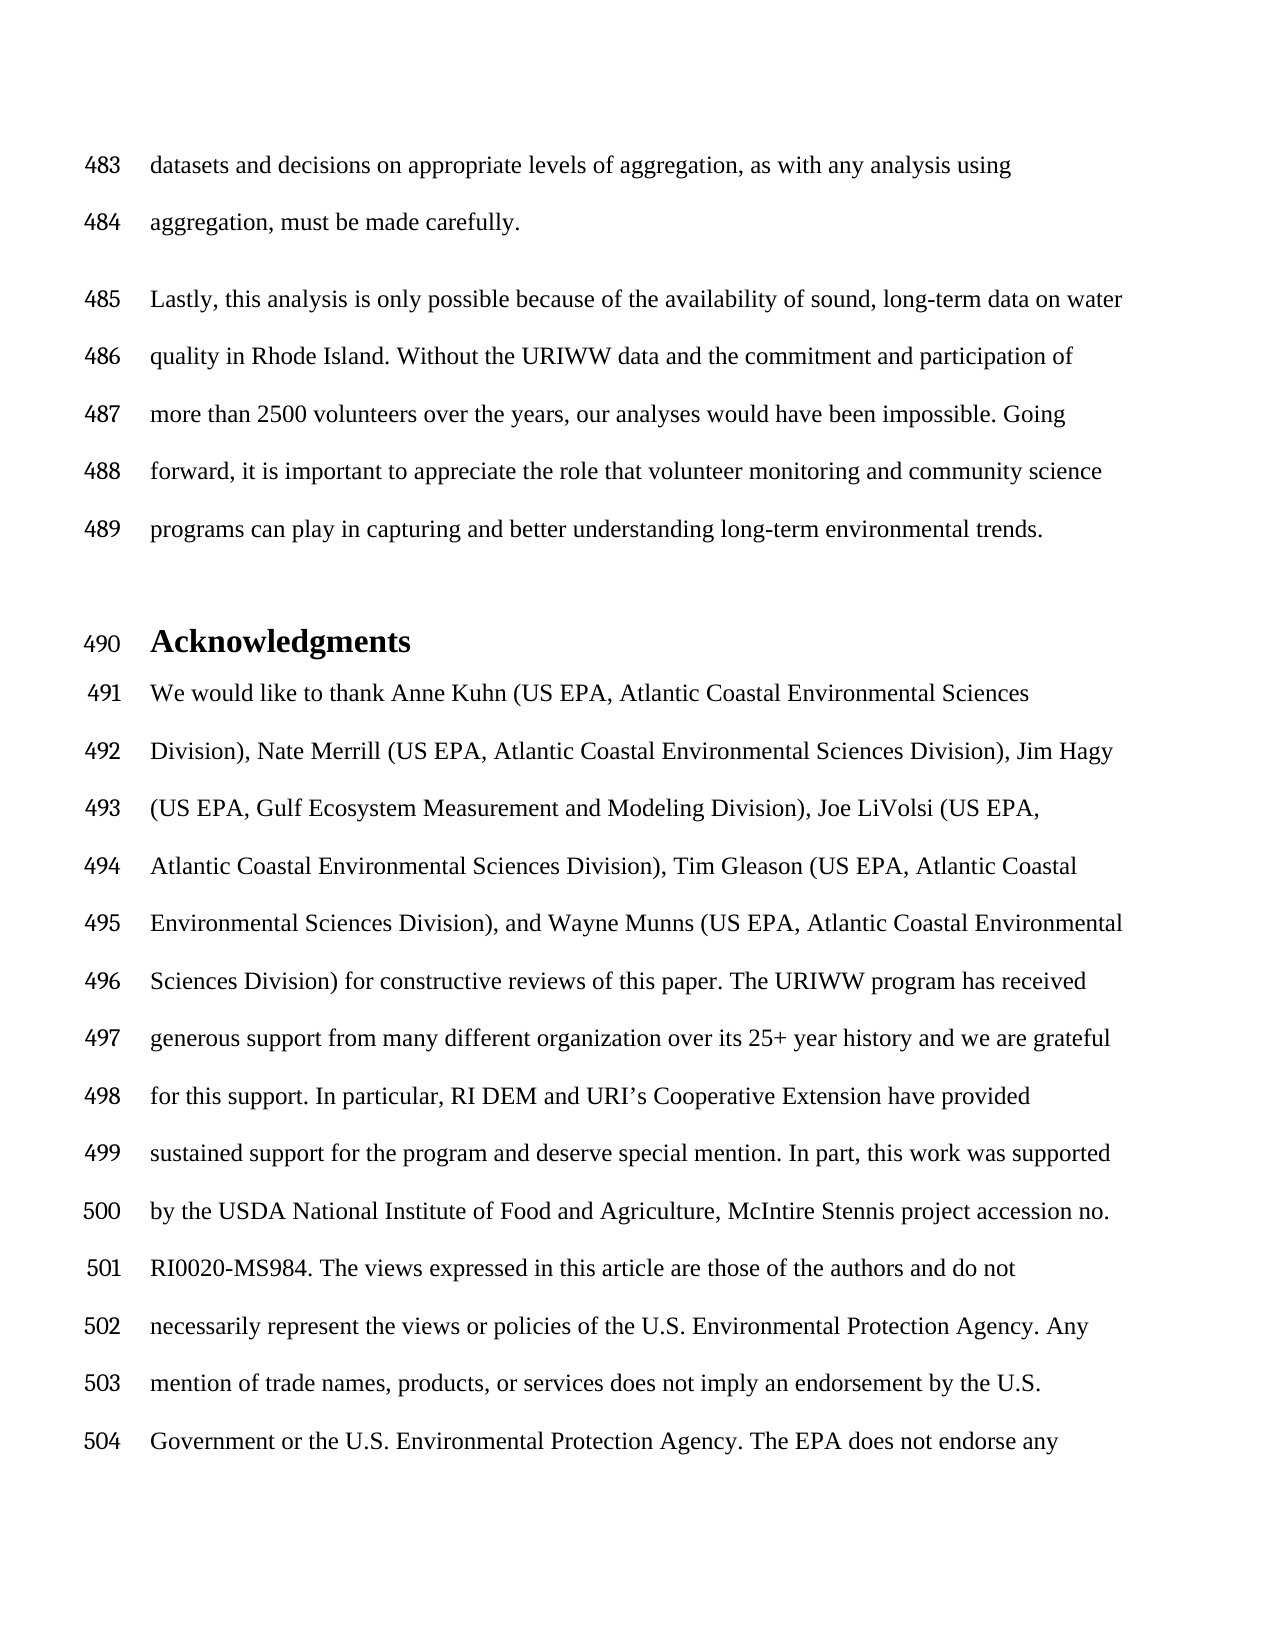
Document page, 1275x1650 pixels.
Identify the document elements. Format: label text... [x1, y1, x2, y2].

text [150, 678, 1125, 1454]
text Lastly, this analysis is only possible because of the availability of sound, long-term data on water quality in Rhode Island. Without the URIWW data and the commitment and participation of more than 2500 volunteers over the years, our analyses would have been impossible. Going forward, it is important to appreciate the role that volunteer monitoring and community science programs can play in capturing and better understanding long-term environmental trends. [150, 284, 1125, 542]
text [150, 150, 1125, 236]
subtitle Acknowledgments [150, 621, 1125, 659]
